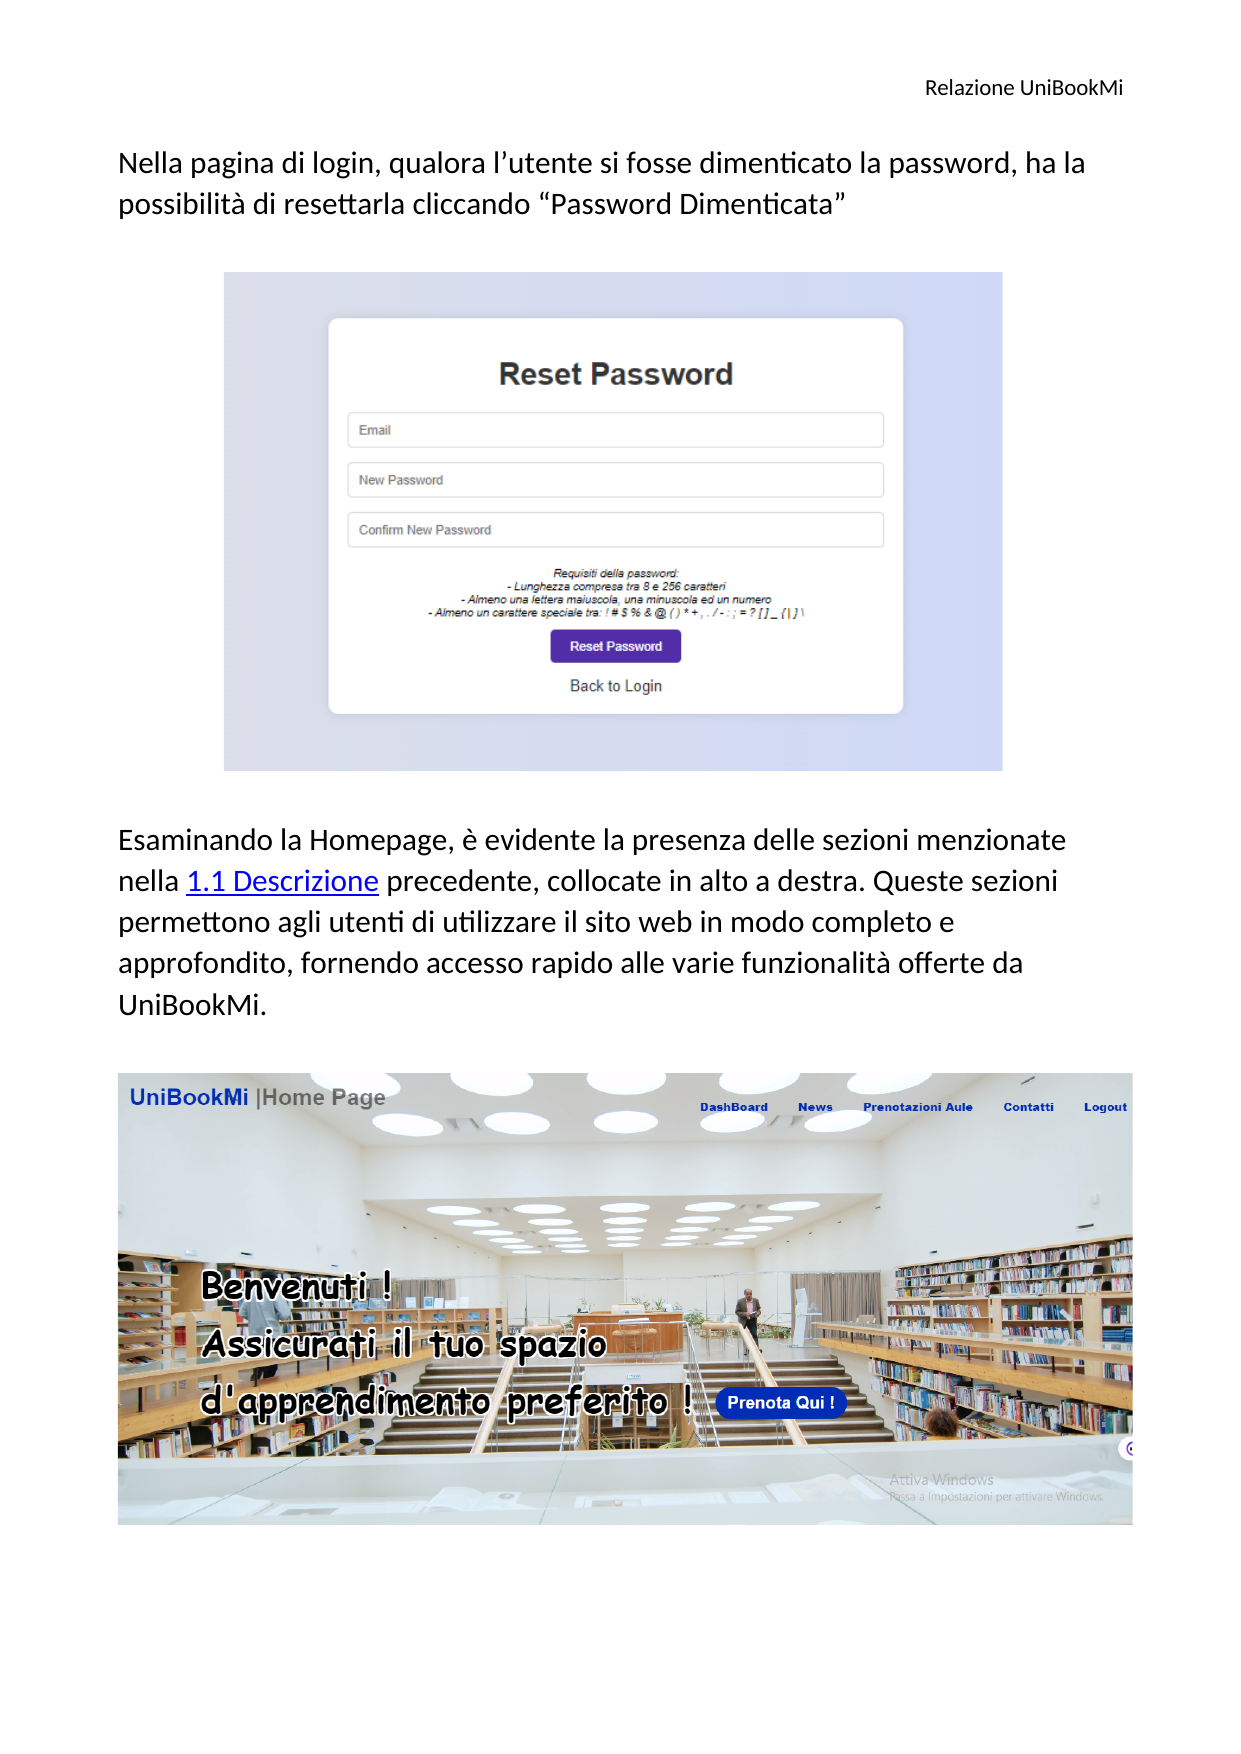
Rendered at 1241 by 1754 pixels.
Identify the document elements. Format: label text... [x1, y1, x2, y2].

picture [117, 1073, 1133, 1525]
text Nella pagina di login, qualora l’utente si fosse dimenticato la password, ha la possibilità di resettarla cliccando “Password Dimenticata” [118, 143, 1108, 222]
text Esaminando la Homepage, è evidente la presenza delle sezioni menzionate nella 1.1 Descrizione precedente, collocate in alto a destra. Queste sezioni permettono agli utenti di utilizzare il sito web in modo completo e approfondito, fornendo accesso rapido alle varie funzionalità offerte da UniBookMi. [118, 820, 1108, 1023]
picture [223, 272, 1003, 771]
